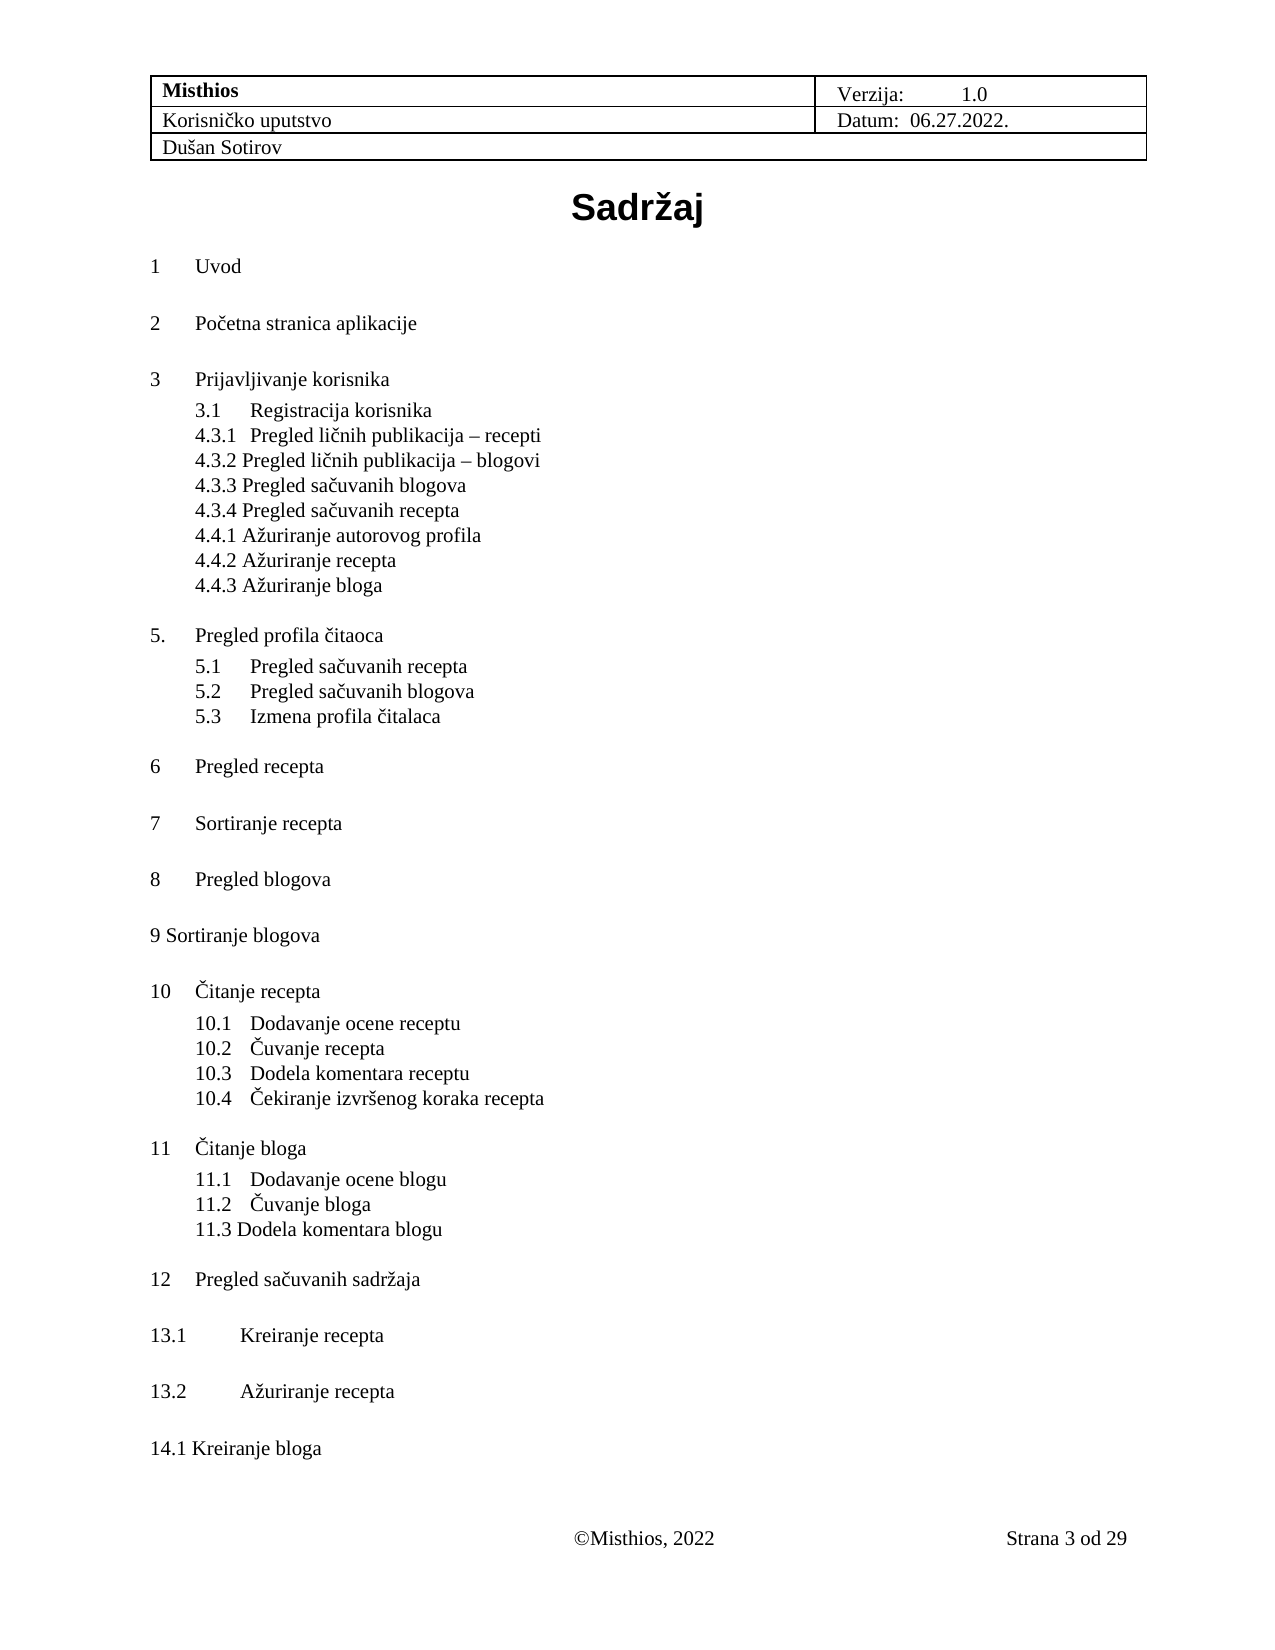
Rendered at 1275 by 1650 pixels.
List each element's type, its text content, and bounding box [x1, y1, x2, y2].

text 8 Pregled blogova 19 [150, 866, 1050, 891]
text 10.1 Dodavanje ocene receptu 20 [195, 1010, 1050, 1035]
text 4.4.1 Ažuriranje autorovog profila 13 [195, 522, 1050, 547]
text 4.3.4 Pregled sačuvanih recepta 13 [195, 497, 1050, 522]
text 5.3 Izmena profila čitalaca 18 [195, 703, 1050, 728]
text 5. Pregled profila čitaoca 16 [150, 622, 1050, 647]
text 2 Početna stranica aplikacije 5 [150, 310, 1050, 335]
text 4.4.3 Ažuriranje bloga 15 [195, 572, 1050, 597]
text 11.1 Dodavanje ocene blogu 22 [195, 1166, 1050, 1191]
text 9 Sortiranje blogova 20 [150, 922, 1050, 947]
text 10.2 Čuvanje recepta 21 [195, 1035, 1050, 1060]
text 11.3 Dodela komentara blogu 23 [195, 1216, 1050, 1241]
text 4.3.3 Pregled sačuvanih blogova 12 [195, 472, 1050, 497]
text 11 Čitanje bloga 22 [150, 1135, 1050, 1160]
text 14.1 Kreiranje bloga 26 [150, 1435, 1050, 1460]
text 10.3 Dodela komentara receptu 21 [195, 1060, 1050, 1085]
text 10.4 Čekiranje izvršenog koraka recepta 22 [195, 1085, 1050, 1110]
text 6 Pregled recepta 18 [150, 753, 1050, 778]
text 4.3.1 Pregled ličnih publikacija – recepti 11 [195, 422, 1050, 447]
text 13.1 Kreiranje recepta 24 [150, 1322, 1050, 1347]
title Sadržaj [150, 185, 1125, 228]
text 10 Čitanje recepta 20 [150, 978, 1050, 1003]
text 13.2 Ažuriranje recepta 25 [150, 1378, 1050, 1403]
text 5.1 Pregled sačuvanih recepta 17 [195, 653, 1050, 678]
text 5.2 Pregled sačuvanih blogova 17 [195, 678, 1050, 703]
text 3.1 Registracija korisnika 6 [195, 397, 1050, 422]
text 7 Sortiranje recepta 19 [150, 810, 1050, 835]
text 3 Prijavljivanje korisnika 5 [150, 366, 1050, 391]
text 4.3.2 Pregled ličnih publikacija – blogovi 11 [195, 447, 1050, 472]
text 4.4.2 Ažuriranje recepta 14 [195, 547, 1050, 572]
text 1 Uvod 5 [150, 253, 1050, 278]
text 12 Pregled sačuvanih sadržaja 23 [150, 1266, 1050, 1291]
text 11.2 Čuvanje bloga 23 [195, 1191, 1050, 1216]
